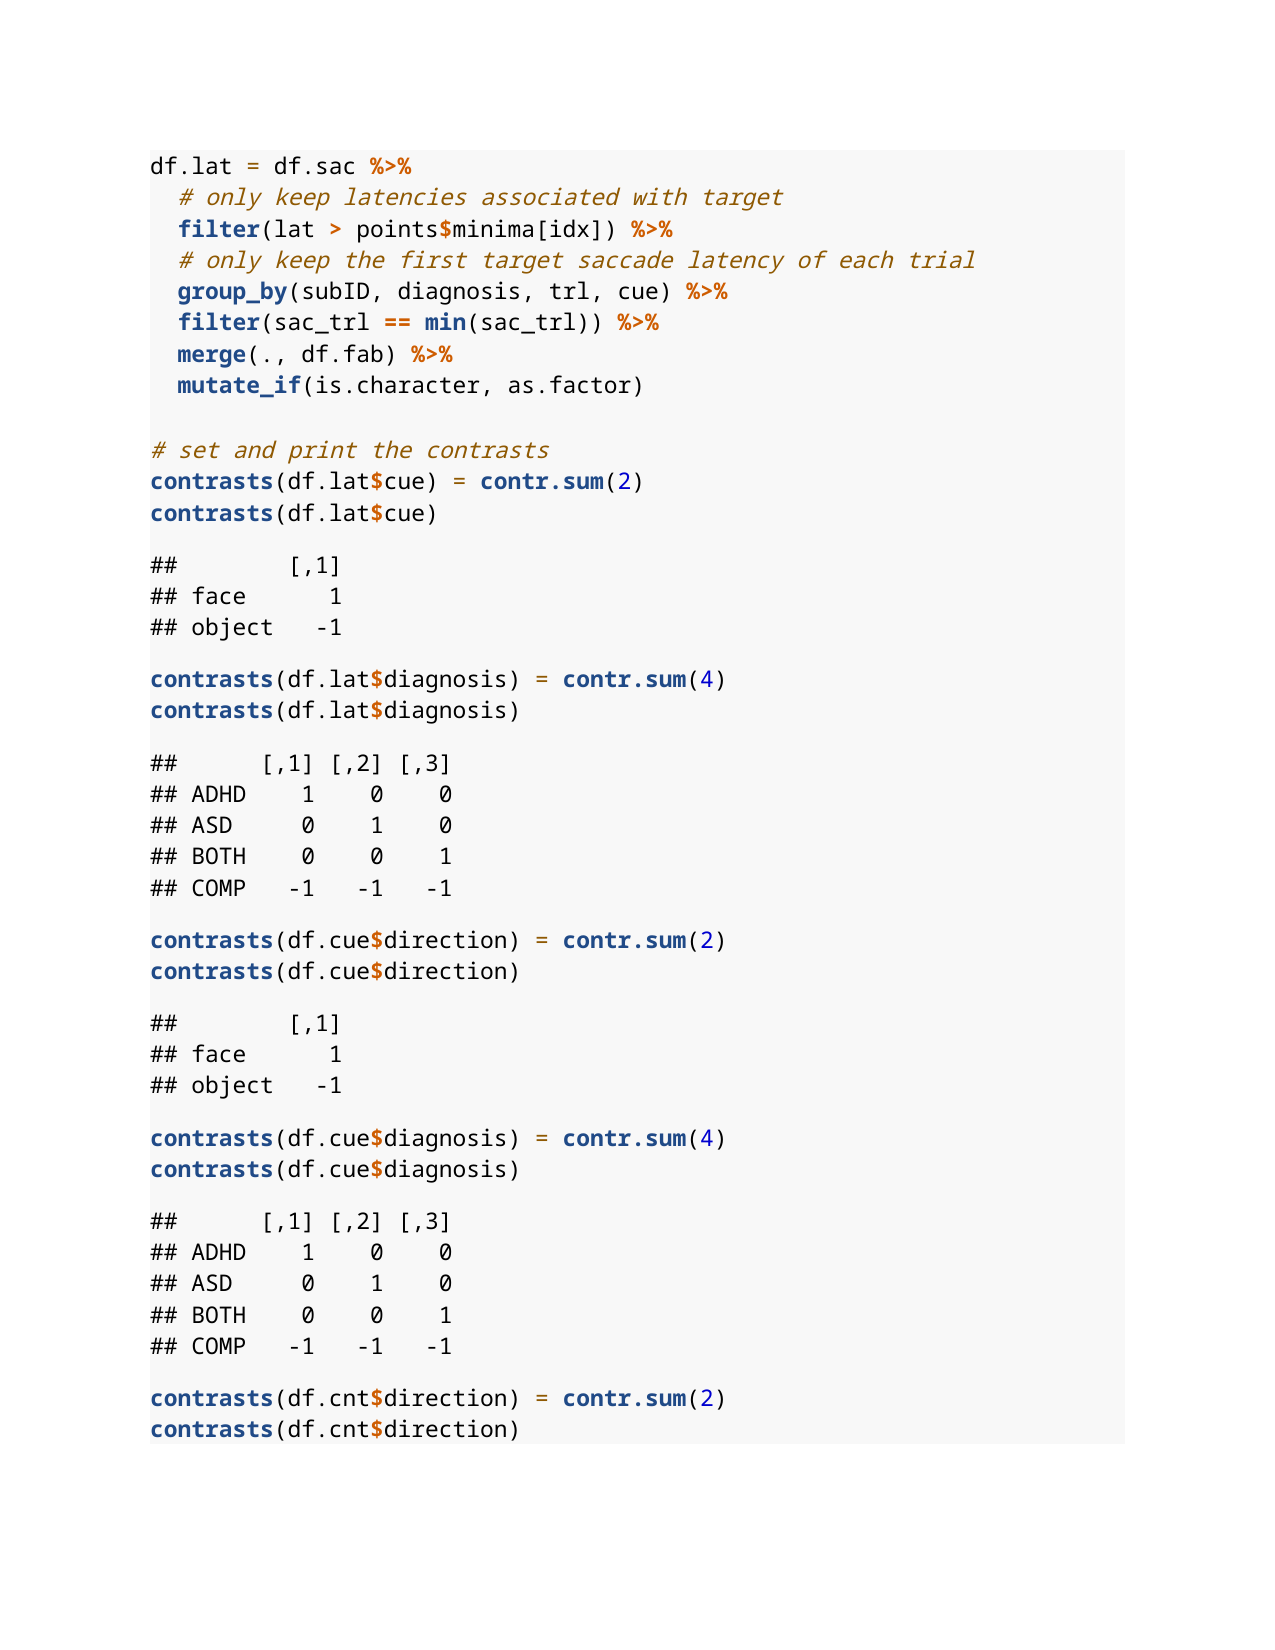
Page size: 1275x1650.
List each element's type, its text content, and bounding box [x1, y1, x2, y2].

text contrasts(df.lat$diagnosis) = contr.sum(4) contrasts(df.lat$diagnosis) [150, 663, 1125, 726]
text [150, 150, 1125, 528]
text ## [,1] ## face 1 ## object -1 [150, 549, 1125, 642]
text ## [,1] ## face 1 ## object -1 [150, 1007, 1125, 1101]
text ## [,1] [,2] [,3] ## ADHD 1 0 0 ## ASD 0 1 0 ## BOTH 0 0 1 ## COMP -1 -1 -1 [150, 747, 1125, 903]
text contrasts(df.cue$direction) = contr.sum(2) contrasts(df.cue$direction) [521, 924, 1125, 986]
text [150, 1205, 1125, 1361]
text contrasts(df.cnt$direction) = contr.sum(2) contrasts(df.cnt$direction) [521, 1382, 1125, 1444]
text contrasts(df.cue$diagnosis) = contr.sum(4) contrasts(df.cue$diagnosis) [521, 1122, 1125, 1184]
